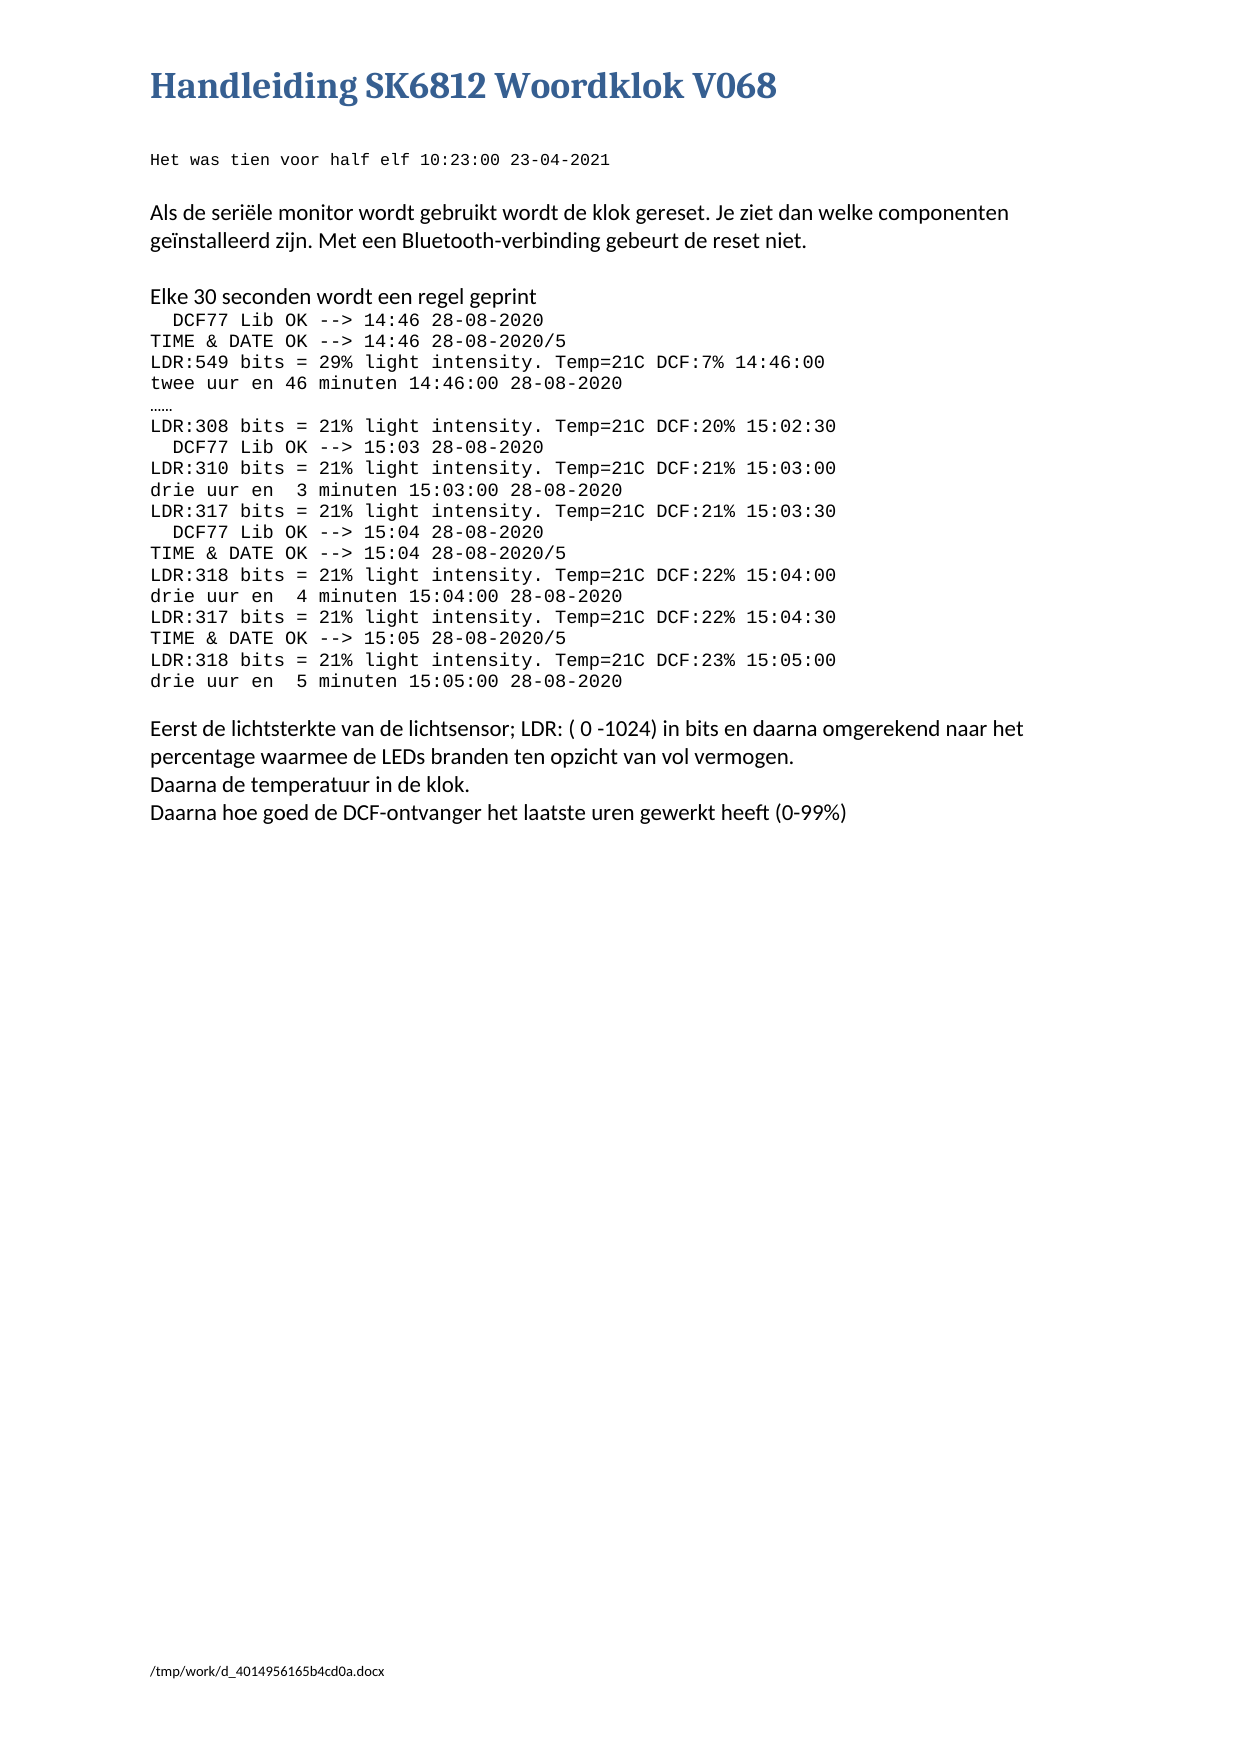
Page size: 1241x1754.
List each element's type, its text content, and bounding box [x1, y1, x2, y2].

text drie uur en 3 minuten 15:03:00 28-08-2020 [150, 480, 1090, 502]
text Als de seriële monitor wordt gebruikt wordt de klok gereset. Je ziet dan welke componenten geïnstalleerd zijn. Met een Bluetooth-verbinding gebeurt de reset niet. [150, 198, 1090, 254]
text TIME & DATE OK --> 15:04 28-08-2020/5 [150, 544, 1090, 565]
text drie uur en 5 minuten 15:05:00 28-08-2020 Eerst de lichtsterkte van de lichtsensor; LDR: ( 0 -1024) in bits en daarna omgerekend naar het percentage waarmee de LEDs branden ten opzicht van vol vermogen. Daarna de temperatuur in de klok. Daarna hoe goed de DCF-ontvanger het laatste uren gewerkt heeft (0-99%) [150, 672, 1090, 826]
text LDR:318 bits = 21% light intensity. Temp=21C DCF:23% 15:05:00 [150, 650, 1090, 672]
text LDR:549 bits = 29% light intensity. Temp=21C DCF:7% 14:46:00 [150, 353, 1090, 374]
text LDR:318 bits = 21% light intensity. Temp=21C DCF:22% 15:04:00 [150, 565, 1090, 587]
text LDR:308 bits = 21% light intensity. Temp=21C DCF:20% 15:02:30 [150, 417, 1090, 438]
text DCF77 Lib OK --> 14:46 28-08-2020 [150, 310, 1090, 332]
text TIME & DATE OK --> 15:05 28-08-2020/5 [150, 629, 1090, 650]
text Het was tien voor half elf 10:23:00 23-04-2021 [150, 151, 1090, 198]
text drie uur en 4 minuten 15:04:00 28-08-2020 [150, 587, 1090, 608]
text TIME & DATE OK --> 14:46 28-08-2020/5 [150, 332, 1090, 353]
text DCF77 Lib OK --> 15:04 28-08-2020 [150, 523, 1090, 544]
text LDR:317 bits = 21% light intensity. Temp=21C DCF:22% 15:04:30 [150, 608, 1090, 629]
text LDR:317 bits = 21% light intensity. Temp=21C DCF:21% 15:03:30 [150, 502, 1090, 523]
text twee uur en 46 minuten 14:46:00 28-08-2020 …… [150, 374, 1090, 417]
text Elke 30 seconden wordt een regel geprint [150, 282, 1090, 310]
text LDR:310 bits = 21% light intensity. Temp=21C DCF:21% 15:03:00 [150, 459, 1090, 480]
text DCF77 Lib OK --> 15:03 28-08-2020 [150, 438, 1090, 459]
